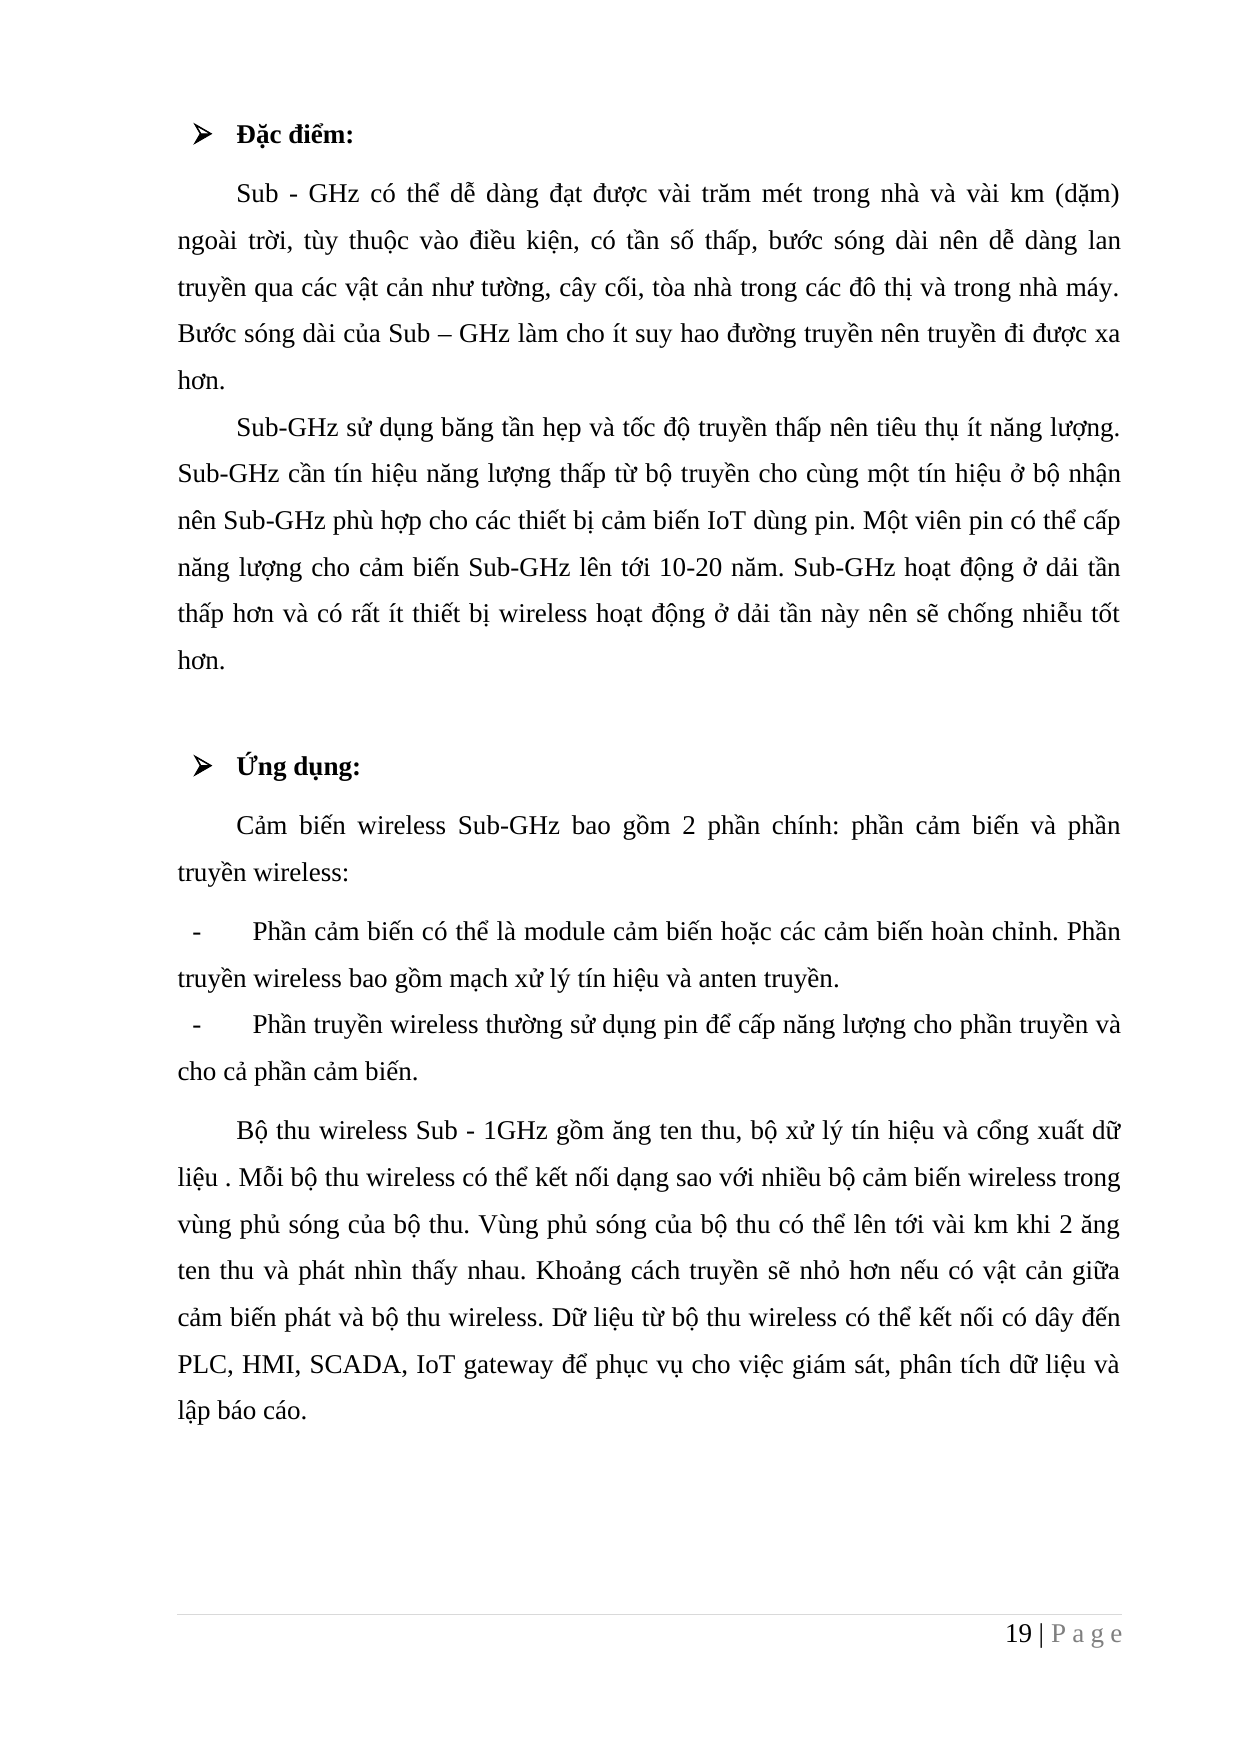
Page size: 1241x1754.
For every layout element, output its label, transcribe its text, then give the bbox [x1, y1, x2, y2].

list Phần cảm biến có thể là module cảm biến hoặc các cảm biến hoàn chỉnh. Phần truyền wireless bao gồm mạch xử lý tín hiệu và anten truyền. [177, 915, 1122, 993]
list Đặc điểm: [192, 118, 1122, 149]
list Ứng dụng: [192, 750, 1122, 781]
text Sub - GHz có thể dễ dàng đạt được vài trăm mét trong nhà và vài km (dặm) ngoài trời, tùy thuộc vào điều kiện, có tần số thấp, bước sóng dài nên dễ dàng lan truyền qua các vật cản như tường, cây cối, tòa nhà trong các đô thị và trong nhà máy. Bước sóng dài của Sub – GHz làm cho ít suy hao đường truyền nên truyền đi được xa hơn. [177, 177, 1122, 395]
text Sub-GHz sử dụng băng tần hẹp và tốc độ truyền thấp nên tiêu thụ ít năng lượng. Sub-GHz cần tín hiệu năng lượng thấp từ bộ truyền cho cùng một tín hiệu ở bộ nhận nên Sub-GHz phù hợp cho các thiết bị cảm biến IoT dùng pin. Một viên pin có thể cấp năng lượng cho cảm biến Sub-GHz lên tới 10-20 năm. Sub-GHz hoạt động ở dải tần thấp hơn và có rất ít thiết bị wireless hoạt động ở dải tần này nên sẽ chống nhiễu tốt hơn. [177, 411, 1122, 675]
text Cảm biến wireless Sub-GHz bao gồm 2 phần chính: phần cảm biến và phần truyền wireless: [177, 809, 1122, 887]
text Bộ thu wireless Sub - 1GHz gồm ăng ten thu, bộ xử lý tín hiệu và cổng xuất dữ liệu . Mỗi bộ thu wireless có thể kết nối dạng sao với nhiều bộ cảm biến wireless trong vùng phủ sóng của bộ thu. Vùng phủ sóng của bộ thu có thể lên tới vài km khi 2 ăng ten thu và phát nhìn thấy nhau. Khoảng cách truyền sẽ nhỏ hơn nếu có vật cản giữa cảm biến phát và bộ thu wireless. Dữ liệu từ bộ thu wireless có thể kết nối có dây đến PLC, HMI, SCADA, IoT gateway để phục vụ cho việc giám sát, phân tích dữ liệu và lập báo cáo. [177, 1114, 1122, 1426]
list Phần truyền wireless thường sử dụng pin để cấp năng lượng cho phần truyền và cho cả phần cảm biến. [177, 1008, 1122, 1086]
